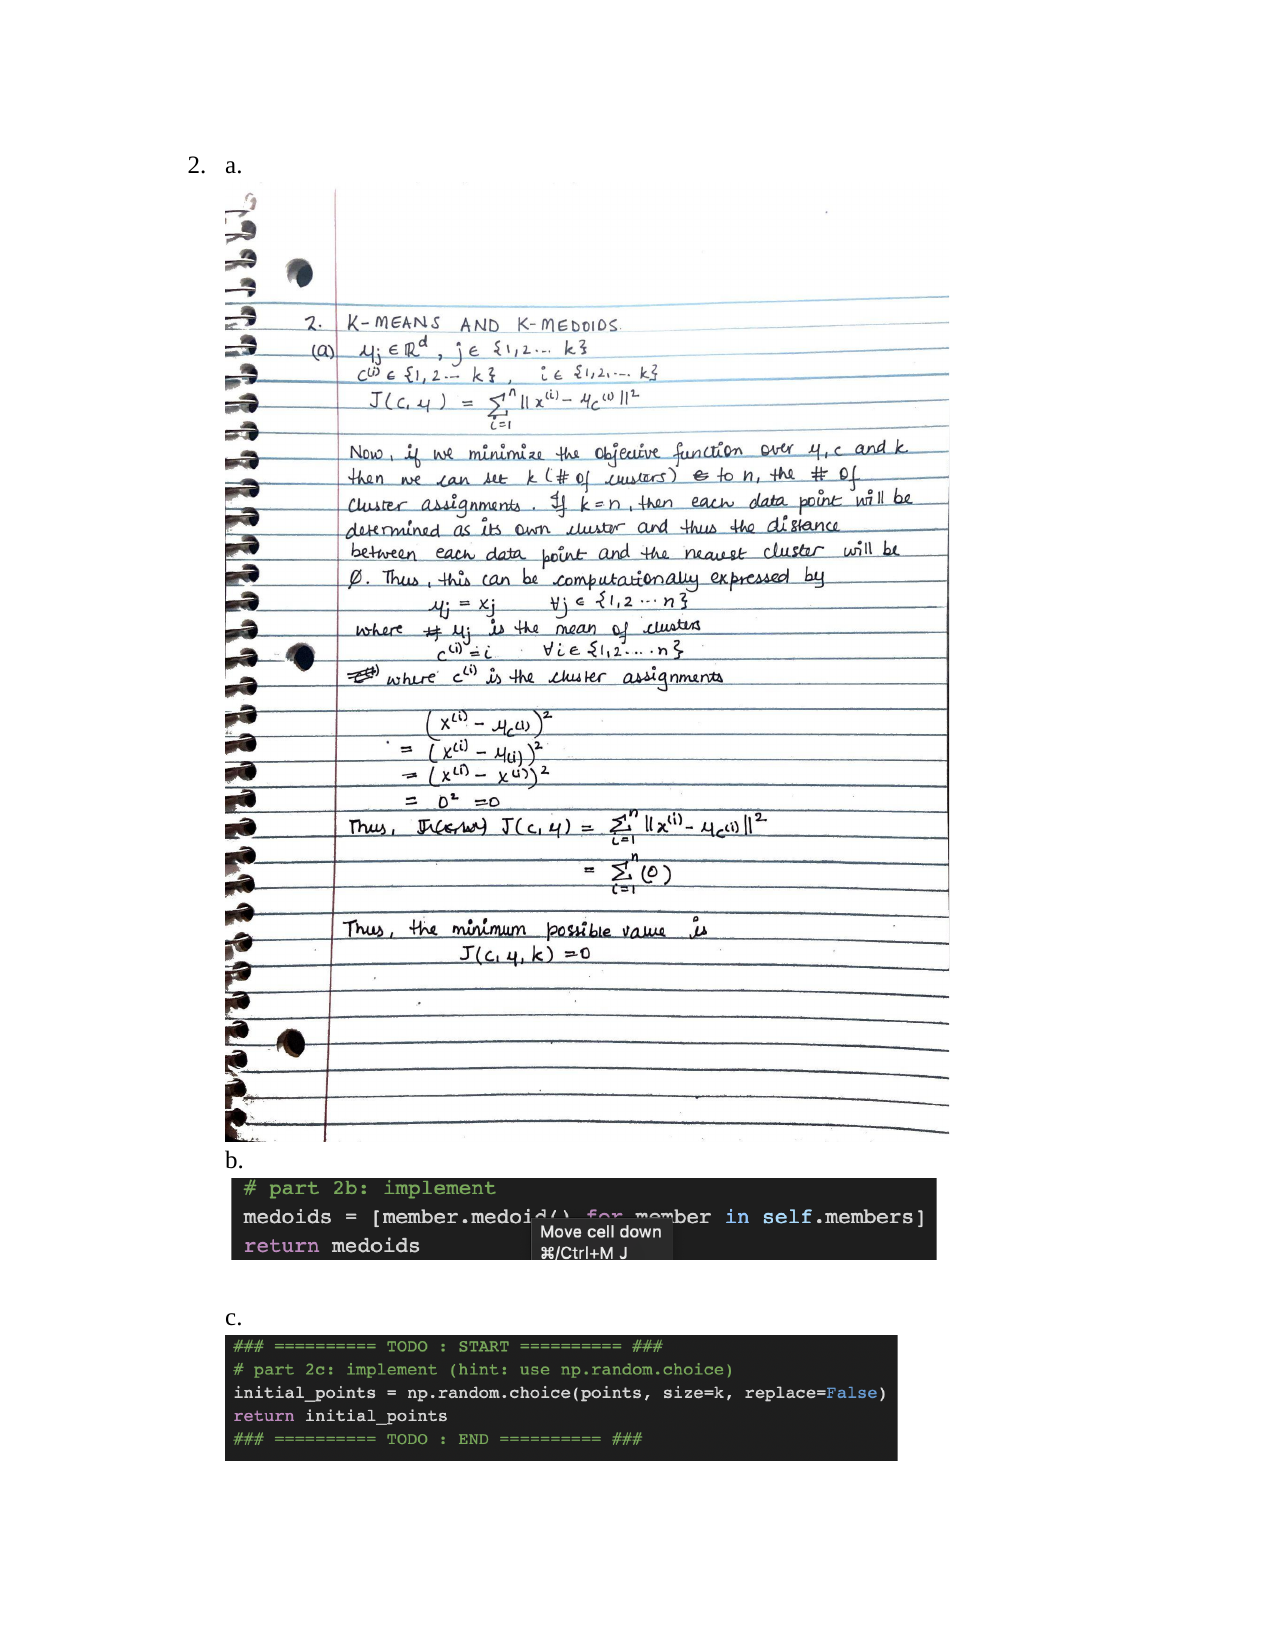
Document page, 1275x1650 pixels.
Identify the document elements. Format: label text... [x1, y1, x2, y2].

picture [225, 182, 950, 1142]
picture [225, 1335, 898, 1461]
picture [231, 1178, 937, 1260]
